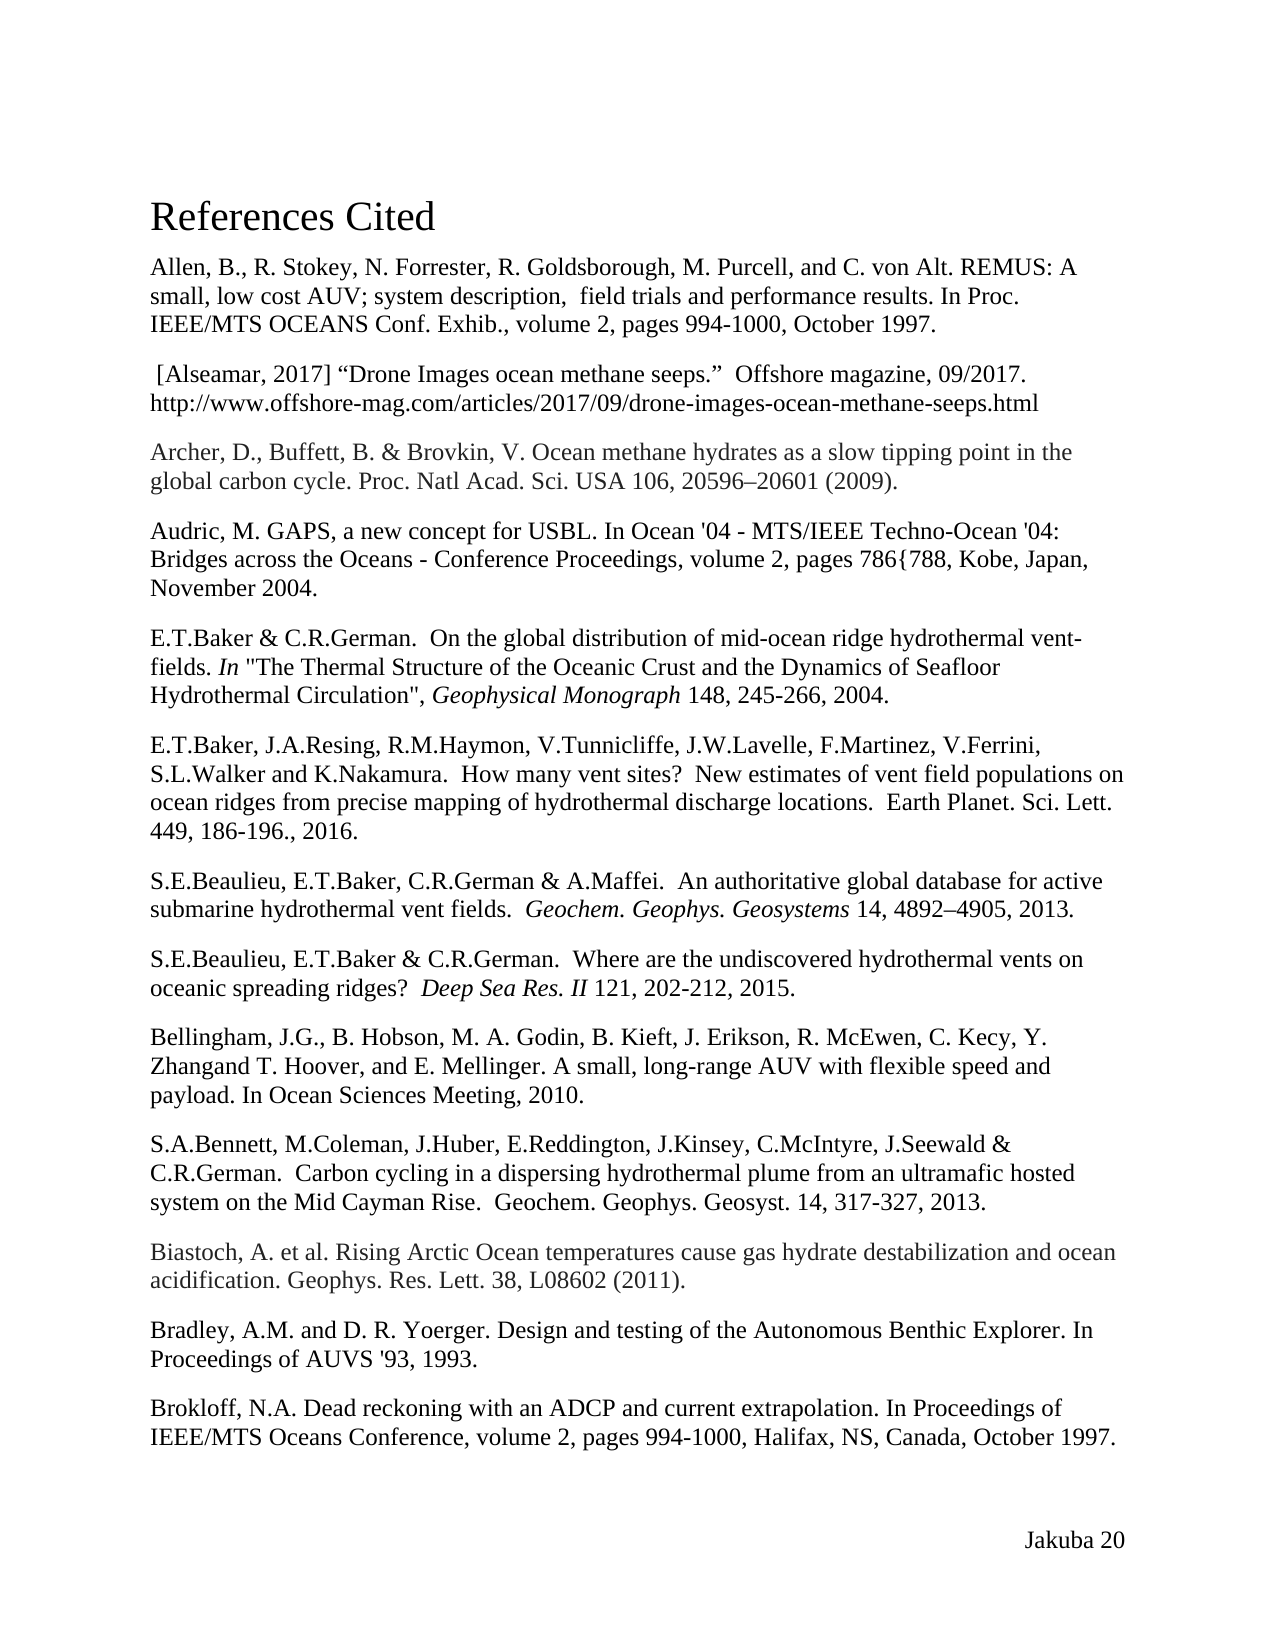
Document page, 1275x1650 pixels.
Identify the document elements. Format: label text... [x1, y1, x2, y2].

text Archer, D., Buffett, B. & Brovkin, V. Ocean methane hydrates as a slow tipping point in the global carbon cycle. Proc. Natl Acad. Sci. USA 106, 20596–20601 (2009). [150, 437, 1125, 495]
text [Alseamar, 2017] “Drone Images ocean methane seeps.” Offshore magazine, 09/2017. http://www.offshore-mag.com/articles/2017/09/drone-images-ocean-methane-seeps.html [150, 359, 1125, 417]
text Bellingham, J.G., B. Hobson, M. A. Godin, B. Kieft, J. Erikson, R. McEwen, C. Kecy, Y. Zhangand T. Hoover, and E. Mellinger. A small, long-range AUV with flexible speed and payload. In Ocean Sciences Meeting, 2010. [150, 1022, 1125, 1109]
text Biastoch, A. et al. Rising Arctic Ocean temperatures cause gas hydrate destabilization and ocean acidification. Geophys. Res. Lett. 38, L08602 (2011). [150, 1237, 1125, 1294]
text S.E.Beaulieu, E.T.Baker & C.R.German. Where are the undiscovered hydrothermal vents on oceanic spreading ridges? Deep Sea Res. II 121, 202-212, 2015. [150, 944, 1125, 1002]
text E.T.Baker, J.A.Resing, R.M.Haymon, V.Tunnicliffe, J.W.Lavelle, F.Martinez, V.Ferrini, S.L.Walker and K.Nakamura. How many vent sites? New estimates of vent field populations on ocean ridges from precise mapping of hydrothermal discharge locations. Earth Planet. Sci. Lett. 449, 186-196., 2016. [150, 730, 1125, 845]
text Bradley, A.M. and D. R. Yoerger. Design and testing of the Autonomous Benthic Explorer. In Proceedings of AUVS '93, 1993. [150, 1315, 1125, 1372]
text Allen, B., R. Stokey, N. Forrester, R. Goldsborough, M. Purcell, and C. von Alt. REMUS: A small, low cost AUV; system description, field trials and performance results. In Proc. IEEE/MTS OCEANS Conf. Exhib., volume 2, pages 994-1000, October 1997. [150, 252, 1125, 338]
text Brokloff, N.A. Dead reckoning with an ADCP and current extrapolation. In Proceedings of IEEE/MTS Oceans Conference, volume 2, pages 994-1000, Halifax, NS, Canada, October 1997. [150, 1393, 1125, 1451]
text E.T.Baker & C.R.German. On the global distribution of mid-ocean ridge hydrothermal vent-fields. In "The Thermal Structure of the Oceanic Crust and the Dynamics of Seafloor Hydrothermal Circulation", Geophysical Monograph 148, 245-266, 2004. [150, 623, 1125, 709]
text Audric, M. GAPS, a new concept for USBL. In Ocean '04 - MTS/IEEE Techno-Ocean '04: Bridges across the Oceans - Conference Proceedings, volume 2, pages 786{788, Kobe, Japan, November 2004. [150, 516, 1125, 602]
text S.E.Beaulieu, E.T.Baker, C.R.German & A.Maffei. An authoritative global database for active submarine hydrothermal vent fields. Geochem. Geophys. Geosystems 14, 4892–4905, 2013. [150, 866, 1125, 923]
subtitle References Cited [150, 192, 1125, 239]
text S.A.Bennett, M.Coleman, J.Huber, E.Reddington, J.Kinsey, C.McIntyre, J.Seewald & C.R.German. Carbon cycling in a dispersing hydrothermal plume from an ultramafic hosted system on the Mid Cayman Rise. Geochem. Geophys. Geosyst. 14, 317-327, 2013. [150, 1129, 1125, 1216]
